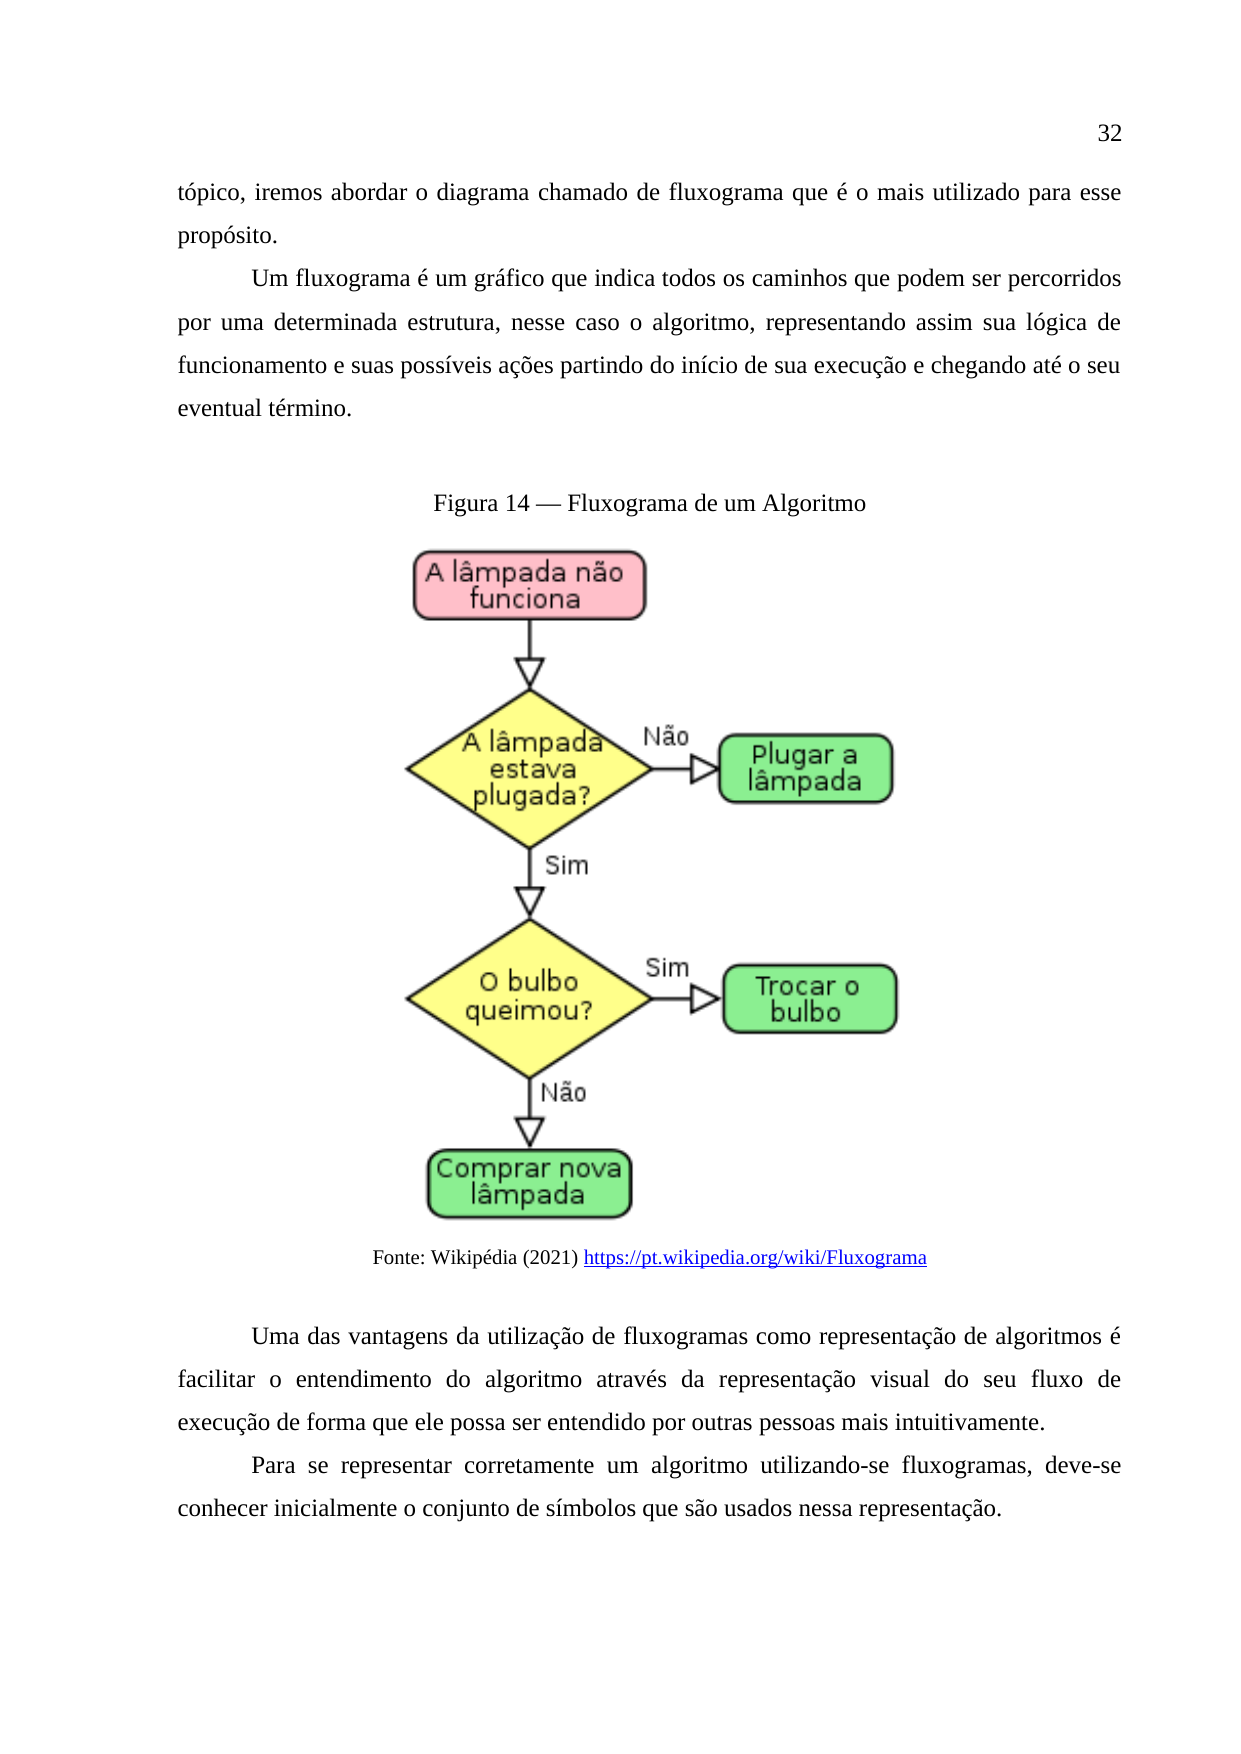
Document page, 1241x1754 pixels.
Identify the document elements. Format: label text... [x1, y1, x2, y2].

text Um fluxograma é um gráfico que indica todos os caminhos que podem ser percorridos por uma determinada estrutura, nesse caso o algoritmo, representando assim sua lógica de funcionamento e suas possíveis ações partindo do início de sua execução e chegando até o seu eventual término. [177, 263, 1122, 422]
text Fonte: Wikipédia (2021) https://pt.wikipedia.org/wiki/Fluxograma [177, 1245, 1122, 1269]
text Uma das vantagens da utilização de fluxogramas como representação de algoritmos é facilitar o entendimento do algoritmo através da representação visual do seu fluxo de execução de forma que ele possa ser entendido por outras pessoas mais intuitivamente. [177, 1321, 1122, 1436]
picture [393, 537, 906, 1235]
text Para se representar corretamente um algoritmo utilizando-se fluxogramas, deve-se conhecer inicialmente o conjunto de símbolos que são usados nessa representação. [177, 1450, 1122, 1522]
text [177, 177, 1122, 249]
text Figura 14 ― Fluxograma de um Algoritmo [177, 488, 1122, 517]
